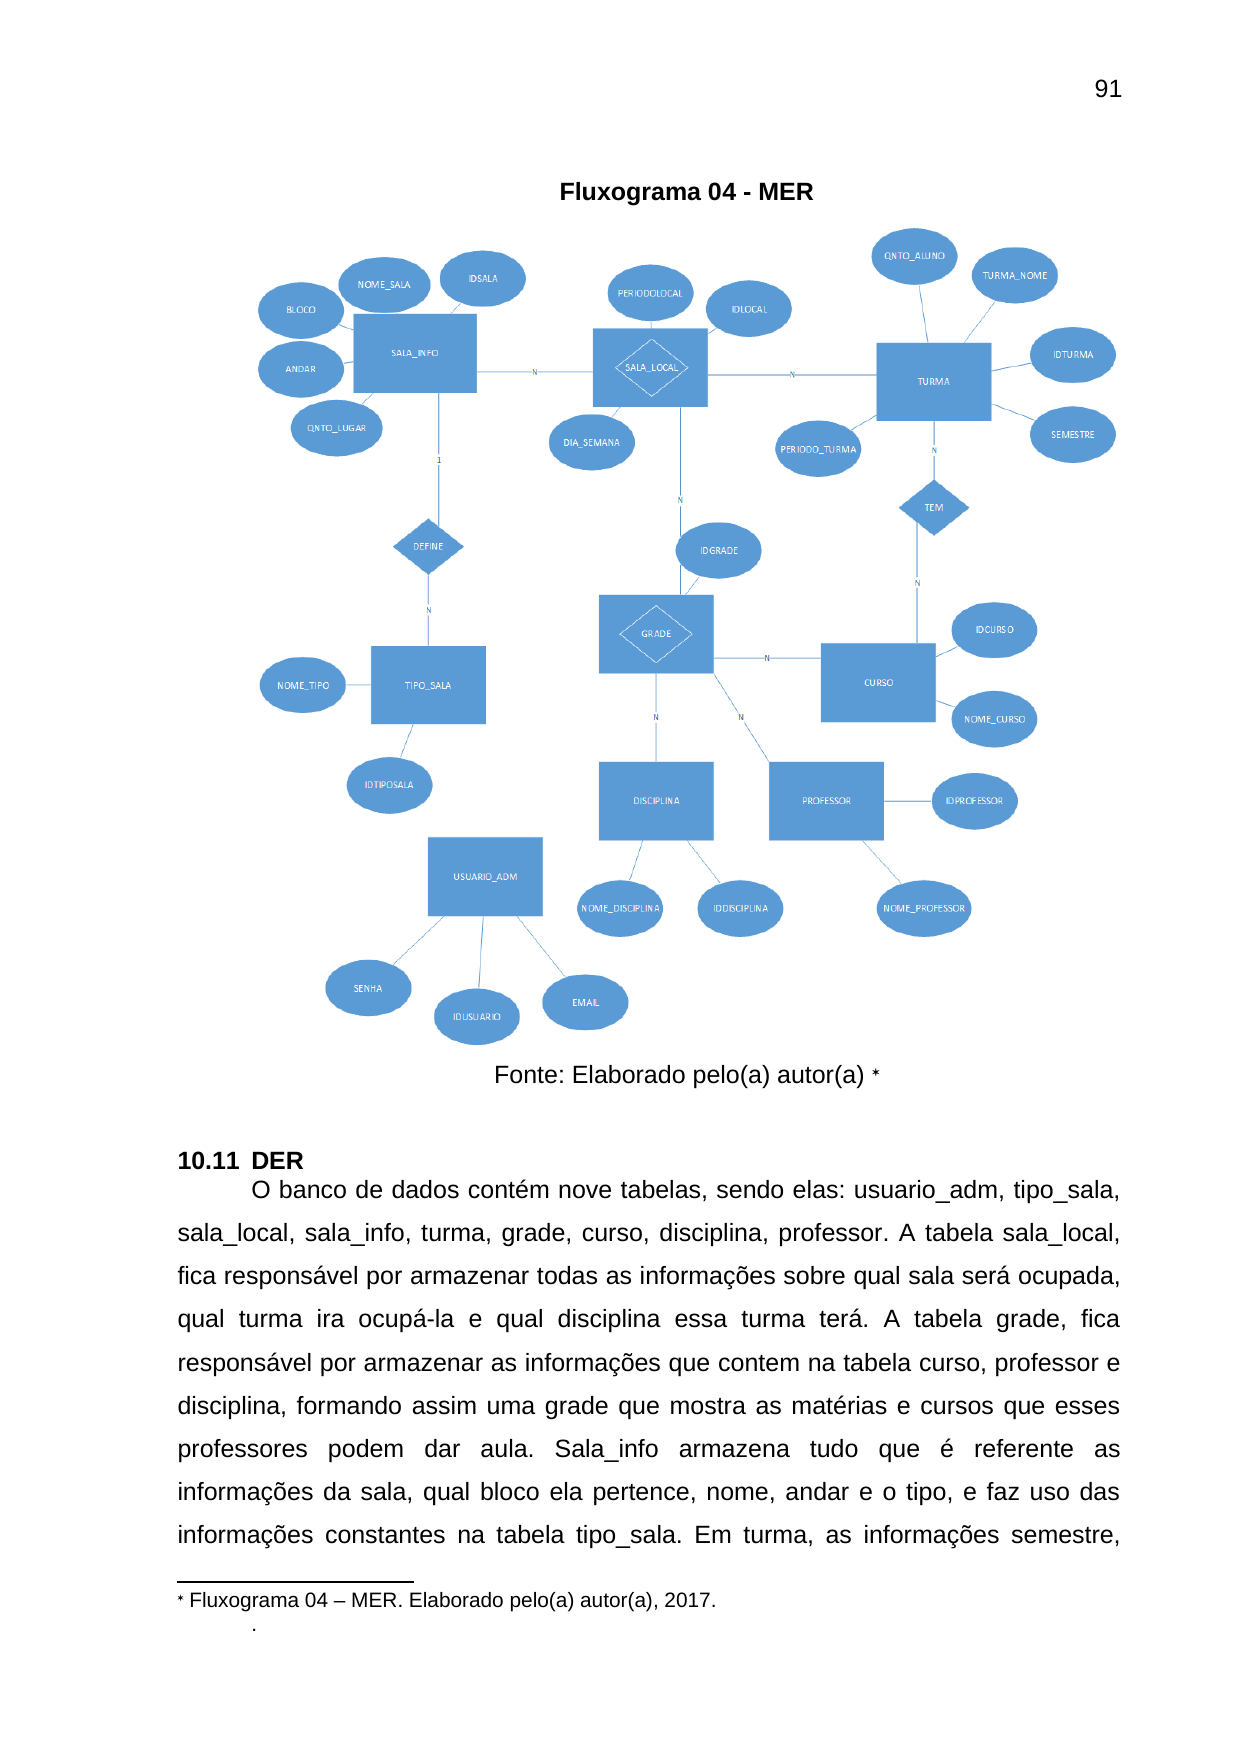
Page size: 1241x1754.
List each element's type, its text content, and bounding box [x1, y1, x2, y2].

subtitle DER [177, 1146, 1122, 1175]
picture [256, 226, 1117, 1046]
text Fonte: Elaborado pelo(a) autor(a) [177, 1060, 1122, 1089]
text Fluxograma 04 - MER [177, 177, 1122, 206]
